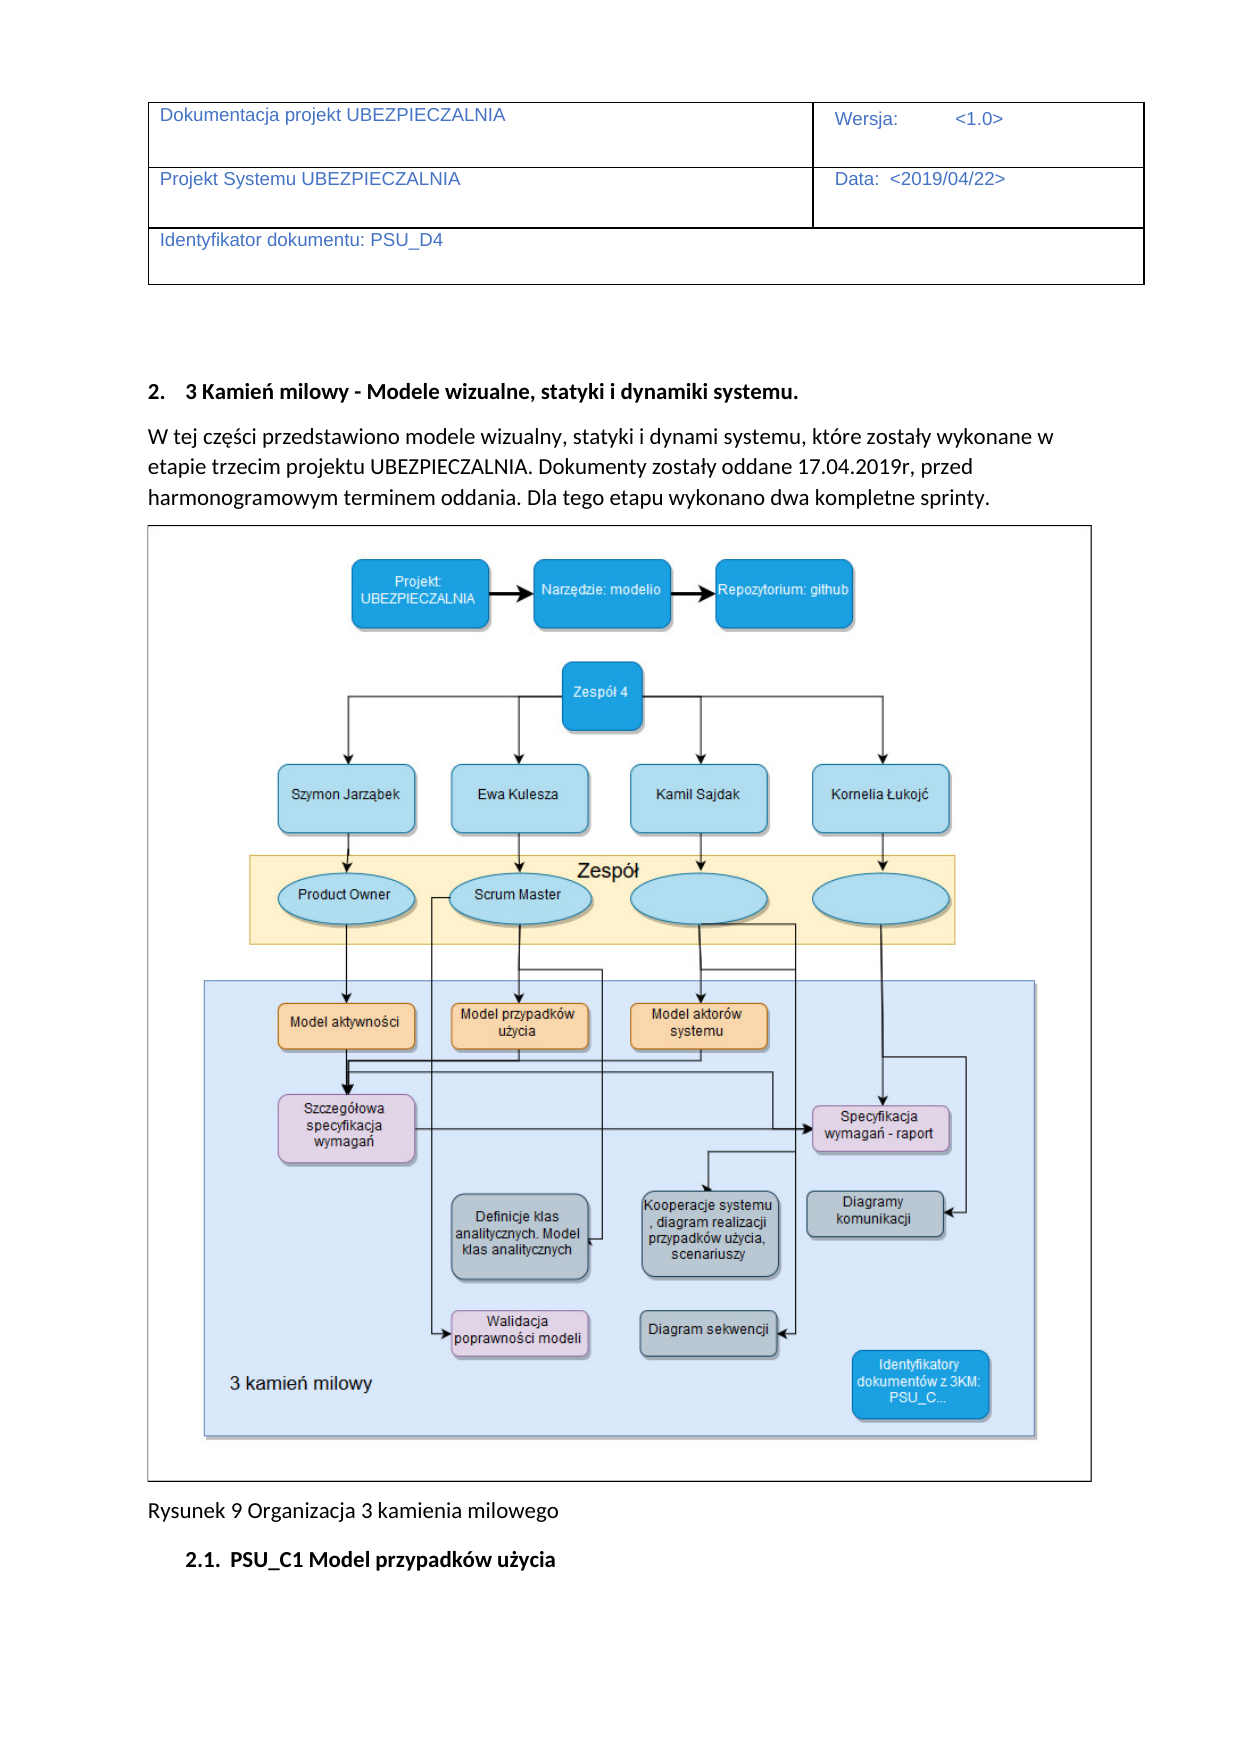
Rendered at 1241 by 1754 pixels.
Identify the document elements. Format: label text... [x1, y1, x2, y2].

picture [147, 525, 1093, 1482]
text PSU_C1 Model przypadków użycia [185, 1545, 1093, 1573]
text W tej części przedstawiono modele wizualny, statyki i dynami systemu, które zostały wykonane w etapie trzecim projektu UBEZPIECZALNIA. Dokumenty zostały oddane 17.04.2019r, przed harmonogramowym terminem oddania. Dla tego etapu wykonano dwa kompletne sprinty. [148, 422, 1093, 511]
text Rysunek 9 Organizacja 3 kamienia milowego [148, 1496, 1093, 1524]
list 3 Kamień milowy - Modele wizualne, statyki i dynamiki systemu. [148, 377, 1093, 406]
